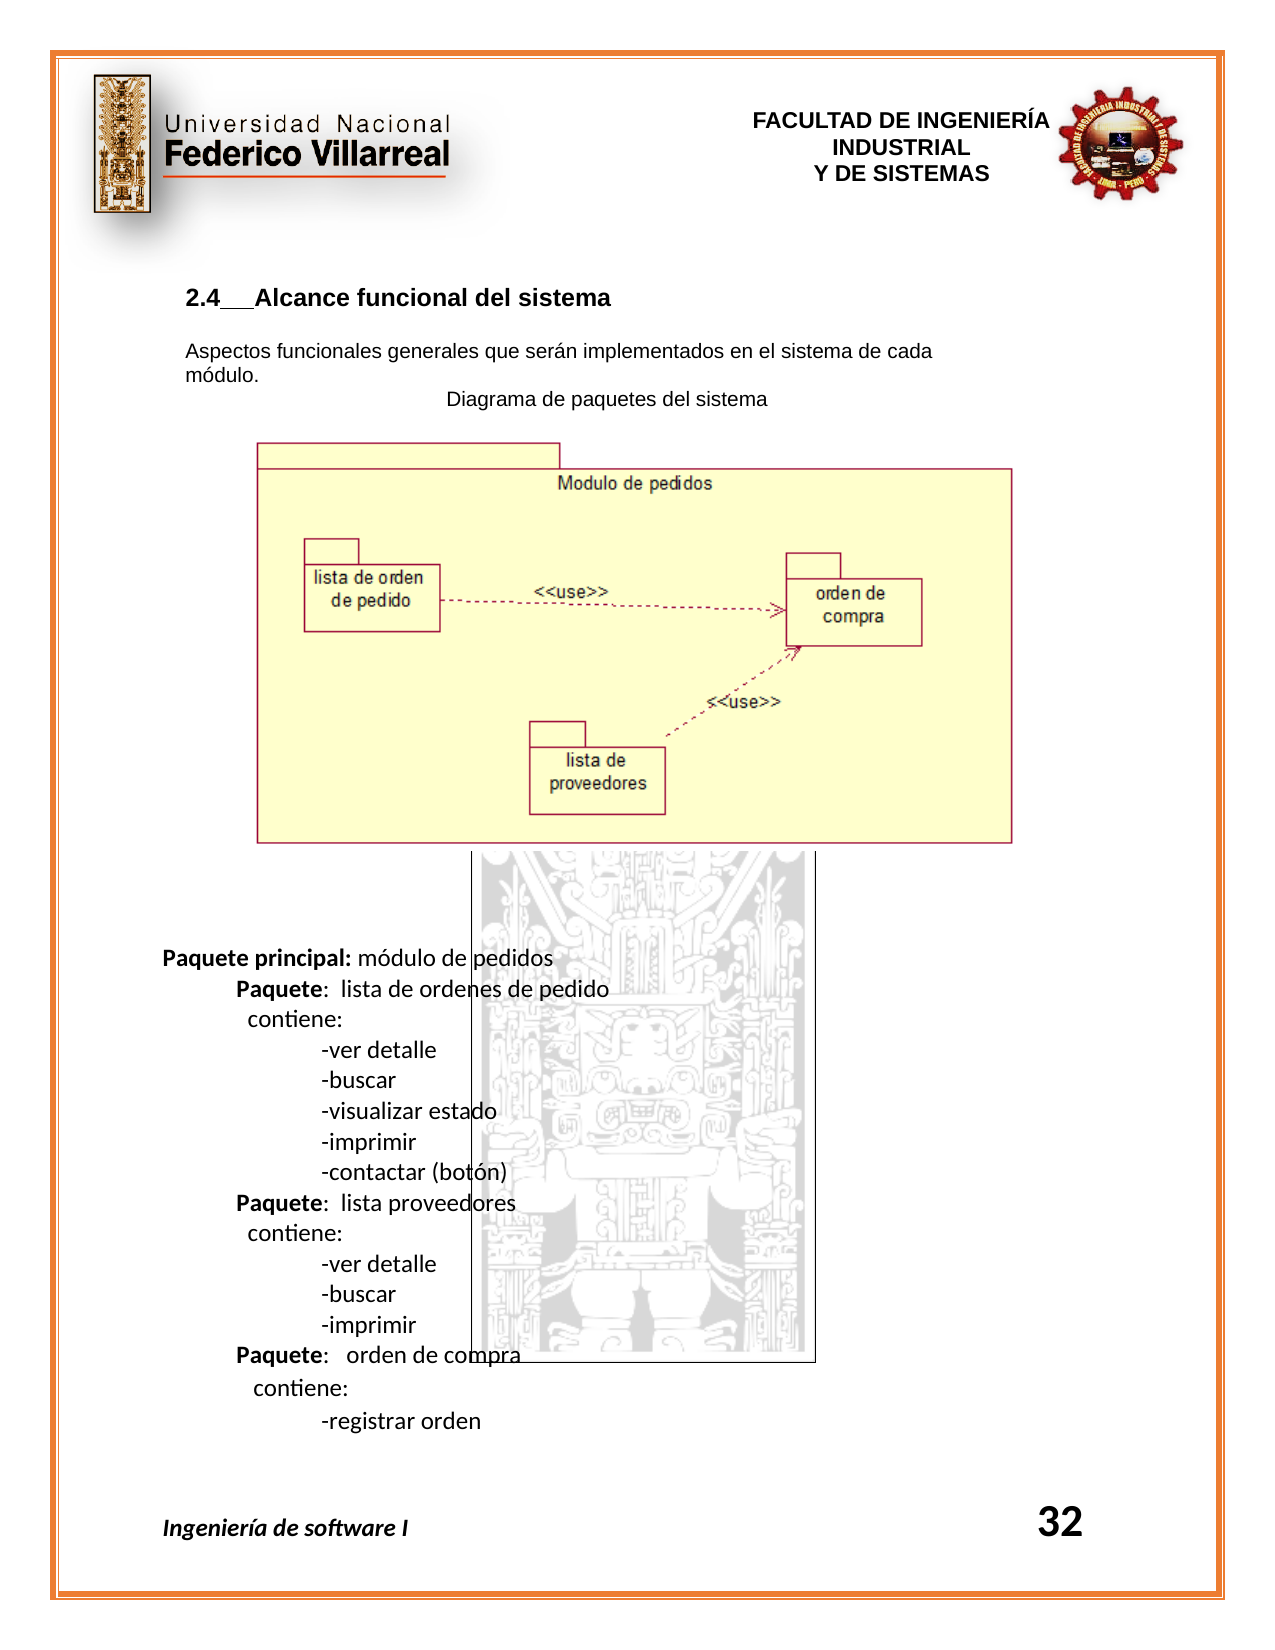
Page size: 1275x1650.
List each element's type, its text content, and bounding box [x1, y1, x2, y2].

text -contactar (botón) [310, 1156, 1063, 1187]
text Paquete: lista de ordenes de pedido [236, 973, 1063, 1004]
text -buscar [310, 1065, 1063, 1095]
text -ver detalle [310, 1034, 1063, 1065]
text -imprimir [310, 1309, 1063, 1339]
text contiene: [236, 1004, 1063, 1034]
text -registrar orden [310, 1405, 1063, 1436]
text Diagrama de paquetes del sistema [238, 386, 976, 410]
text -ver detalle [310, 1248, 1063, 1278]
text Paquete: orden de compra [236, 1339, 1063, 1370]
text -imprimir [310, 1126, 1063, 1156]
text Aspectos funcionales generales que serán implementados en el sistema de cada módulo. [185, 338, 958, 386]
text 2.4 Alcance funcional del sistema [185, 283, 1063, 312]
text Paquete: lista proveedores [236, 1187, 1063, 1217]
text -buscar [310, 1278, 1063, 1309]
text -visualizar estado [310, 1095, 1063, 1126]
picture [1057, 83, 1186, 204]
text contiene: [236, 1217, 1063, 1248]
text contiene: [236, 1372, 1063, 1403]
text Paquete principal: módulo de pedidos [162, 943, 1063, 973]
picture [93, 74, 449, 213]
